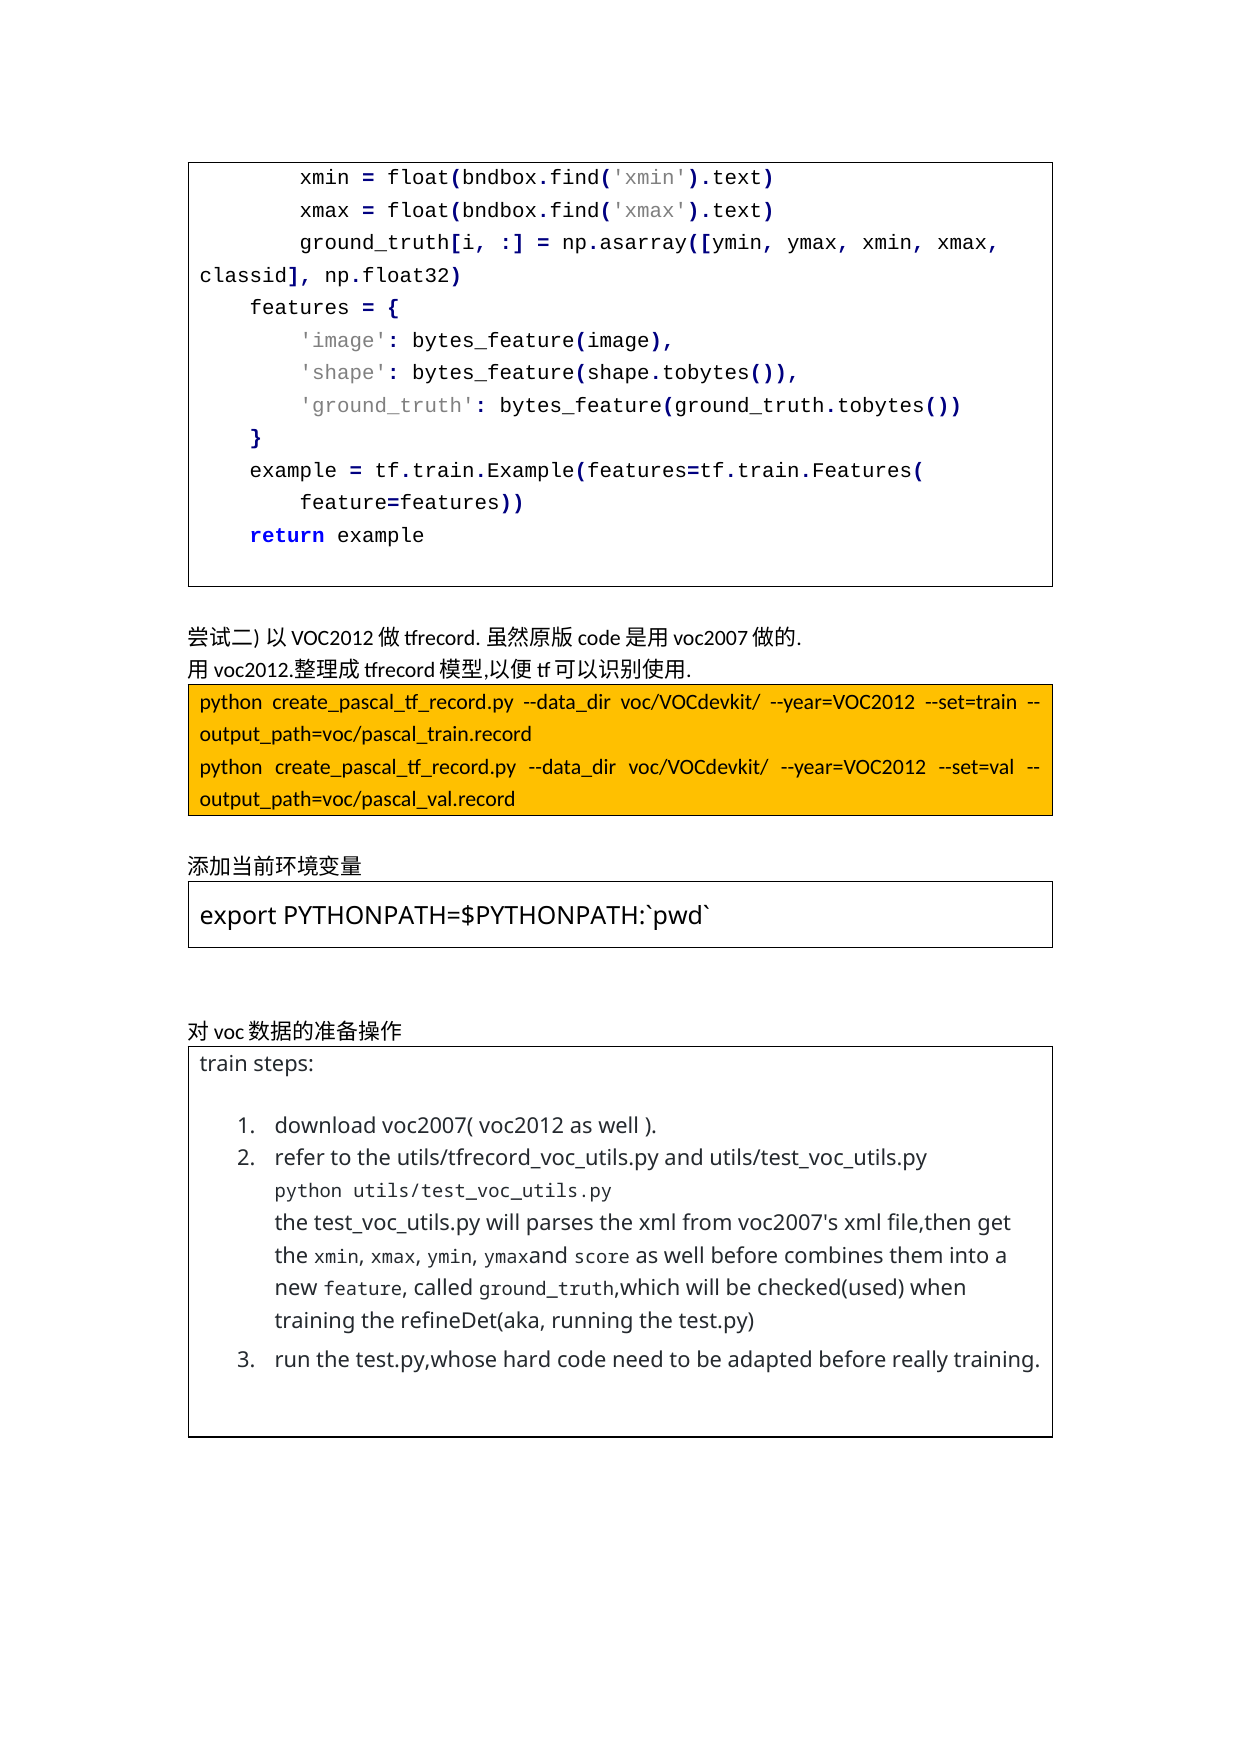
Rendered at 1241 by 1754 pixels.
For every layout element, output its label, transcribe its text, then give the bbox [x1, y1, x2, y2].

table_header python create_pascal_tf_record.py --data_dir voc/VOCdevkit/ --year=VOC2012 --set=train --output_path=voc/pascal_train.record python create_pascal_tf_record.py --data_dir voc/VOCdevkit/ --year=VOC2012 --set=val --output_path=voc/pascal_val.record [189, 685, 1052, 815]
text 用voc2012.整理成tfrecord模型,以便tf可以识别使用. [187, 652, 1053, 684]
text 尝试二) 以VOC2012做tfrecord. 虽然原版code是用voc2007做的. [187, 619, 1053, 652]
text 对voc数据的准备操作 [187, 1013, 1053, 1046]
table_header export PYTHONPATH=$PYTHONPATH:`pwd` [189, 882, 1052, 947]
text 添加当前环境变量 [187, 849, 1053, 881]
table_header train steps: download voc2007( voc2012 as well ). refer to the utils/tfrecord_voc_utils.py and utils/test_voc_utils.py python utils/test_voc_utils.py the test_voc_utils.py will parses the xml from voc2007's xml file,then get the xmin, xmax, ymin, ymaxand score as well before combines them into a new feature, called ground_truth,which will be checked(used) when training the refineDet(aka, running the test.py) run the test.py,whose hard code need to be adapted before really training. [189, 1047, 1052, 1436]
